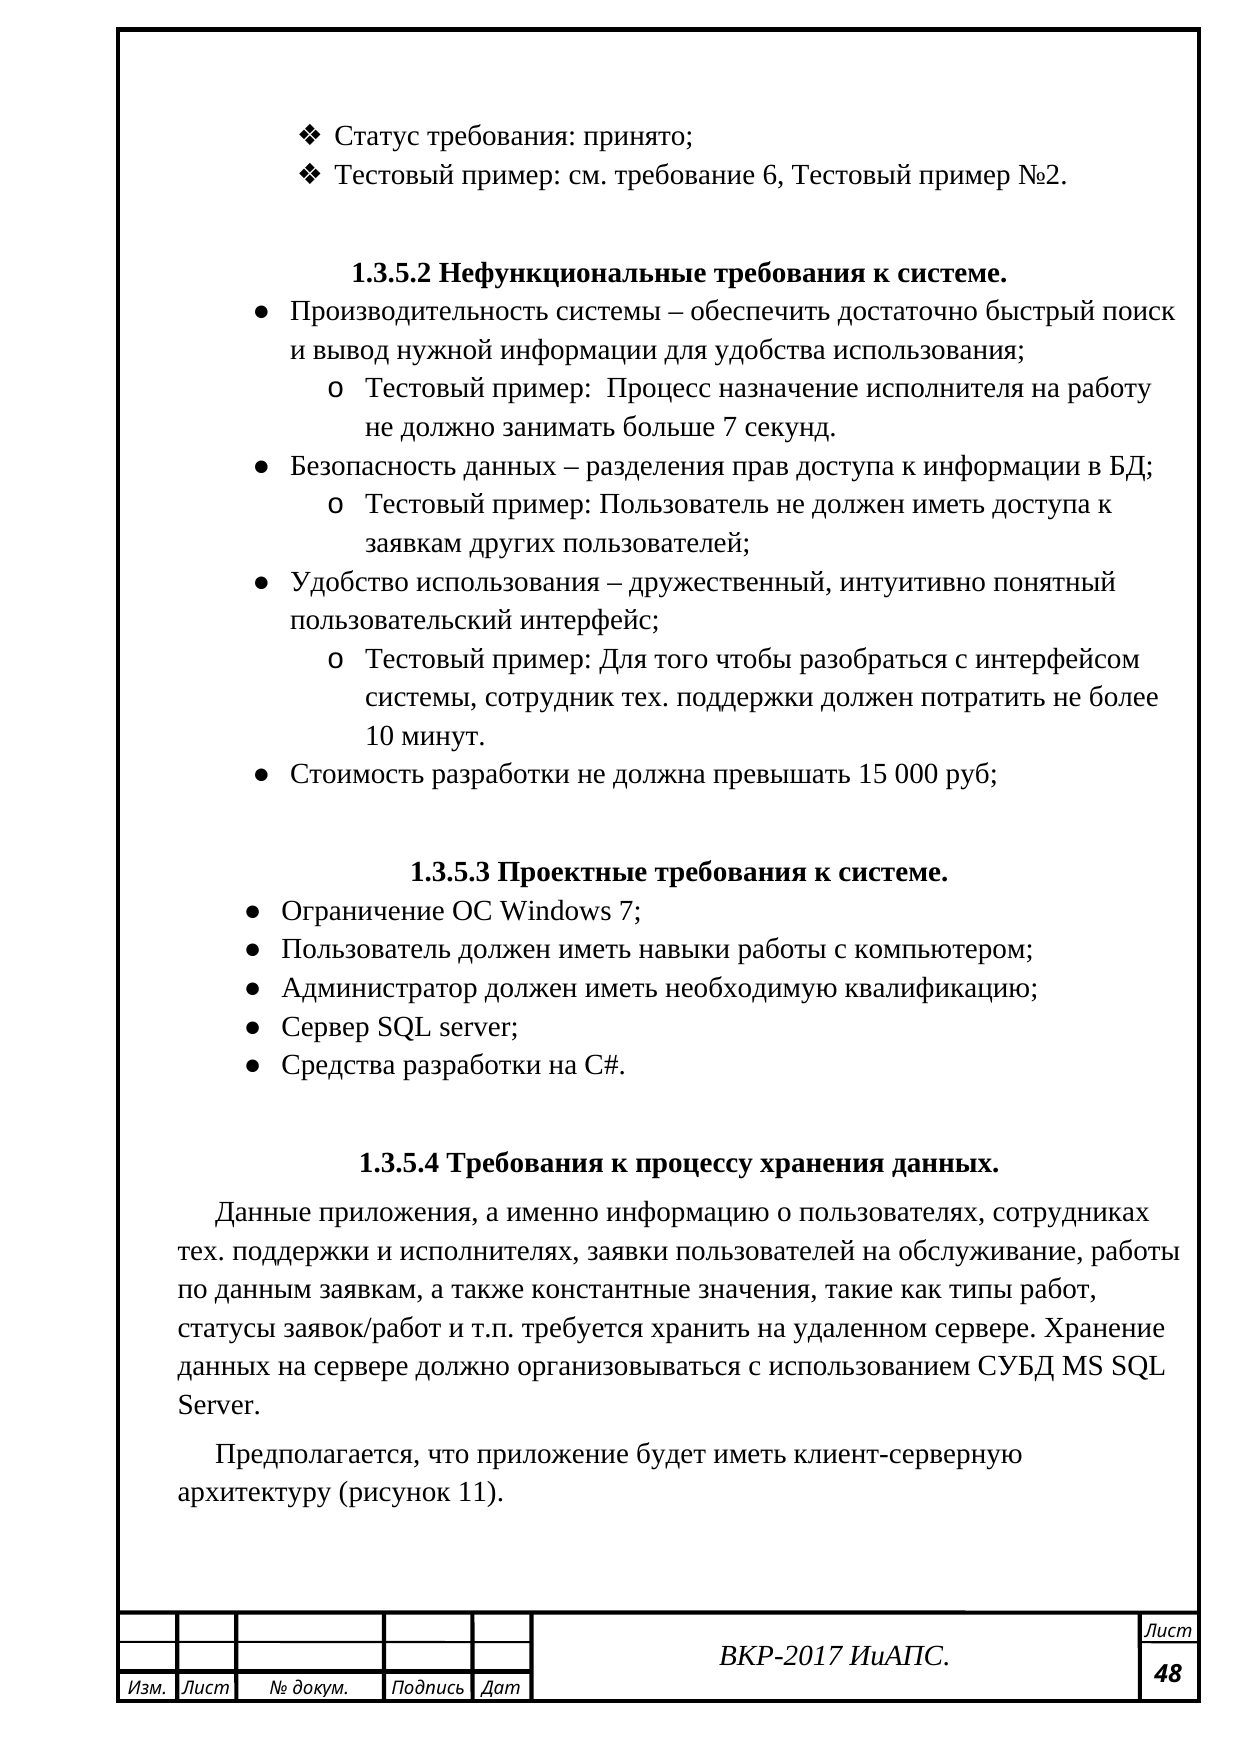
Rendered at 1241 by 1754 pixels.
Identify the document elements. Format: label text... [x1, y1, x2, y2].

text Предполагается, что приложение будет иметь клиент-серверную архитектуру (рисунок 11). [177, 1436, 1181, 1508]
list Безопасность данных – разделения прав доступа к информации в БД; [252, 448, 1181, 481]
list Администратор должен иметь необходимую квалификацию; [244, 970, 1181, 1004]
list Ограничение ОС Windows 7; [244, 893, 1181, 927]
list Средства разработки на C#. [244, 1047, 1181, 1081]
subtitle Требования к процессу хранения данных. [177, 1145, 1181, 1179]
list Пользователь должен иметь навыки работы с компьютером; [244, 932, 1181, 965]
list Тестовый пример: см. требование 6, Тестовый пример №2. [297, 157, 1181, 190]
list Статус требования: принято; [297, 118, 1181, 152]
list Тестовый пример: Процесс назначение исполнителя на работу не должно занимать больше 7 секунд. [327, 371, 1181, 443]
list Производительность системы – обеспечить достаточно быстрый поиск и вывод нужной информации для удобства использования; [252, 293, 1181, 366]
list Удобство использования – дружественный, интуитивно понятный пользовательский интерфейс; [252, 563, 1181, 636]
list Тестовый пример: Для того чтобы разобраться с интерфейсом системы, сотрудник тех. поддержки должен потратить не более 10 минут. [327, 641, 1181, 751]
list Стоимость разработки не должна превышать 15 000 руб; [252, 756, 1181, 790]
list Сервер SQL server; [244, 1009, 1181, 1042]
list Тестовый пример: Пользователь не должен иметь доступа к заявкам других пользователей; [327, 486, 1181, 558]
subtitle Нефункциональные требования к системе. [177, 255, 1181, 288]
text Данные приложения, а именно информацию о пользователях, сотрудниках тех. поддержки и исполнителях, заявки пользователей на обслуживание, работы по данным заявкам, а также константные значения, такие как типы работ, статусы заявок/работ и т.п. требуется хранить на удаленном сервере. Хранение данных на сервере должно организовываться с использованием СУБД MS SQL Server. [177, 1194, 1181, 1420]
subtitle Проектные требования к системе. [177, 854, 1181, 888]
